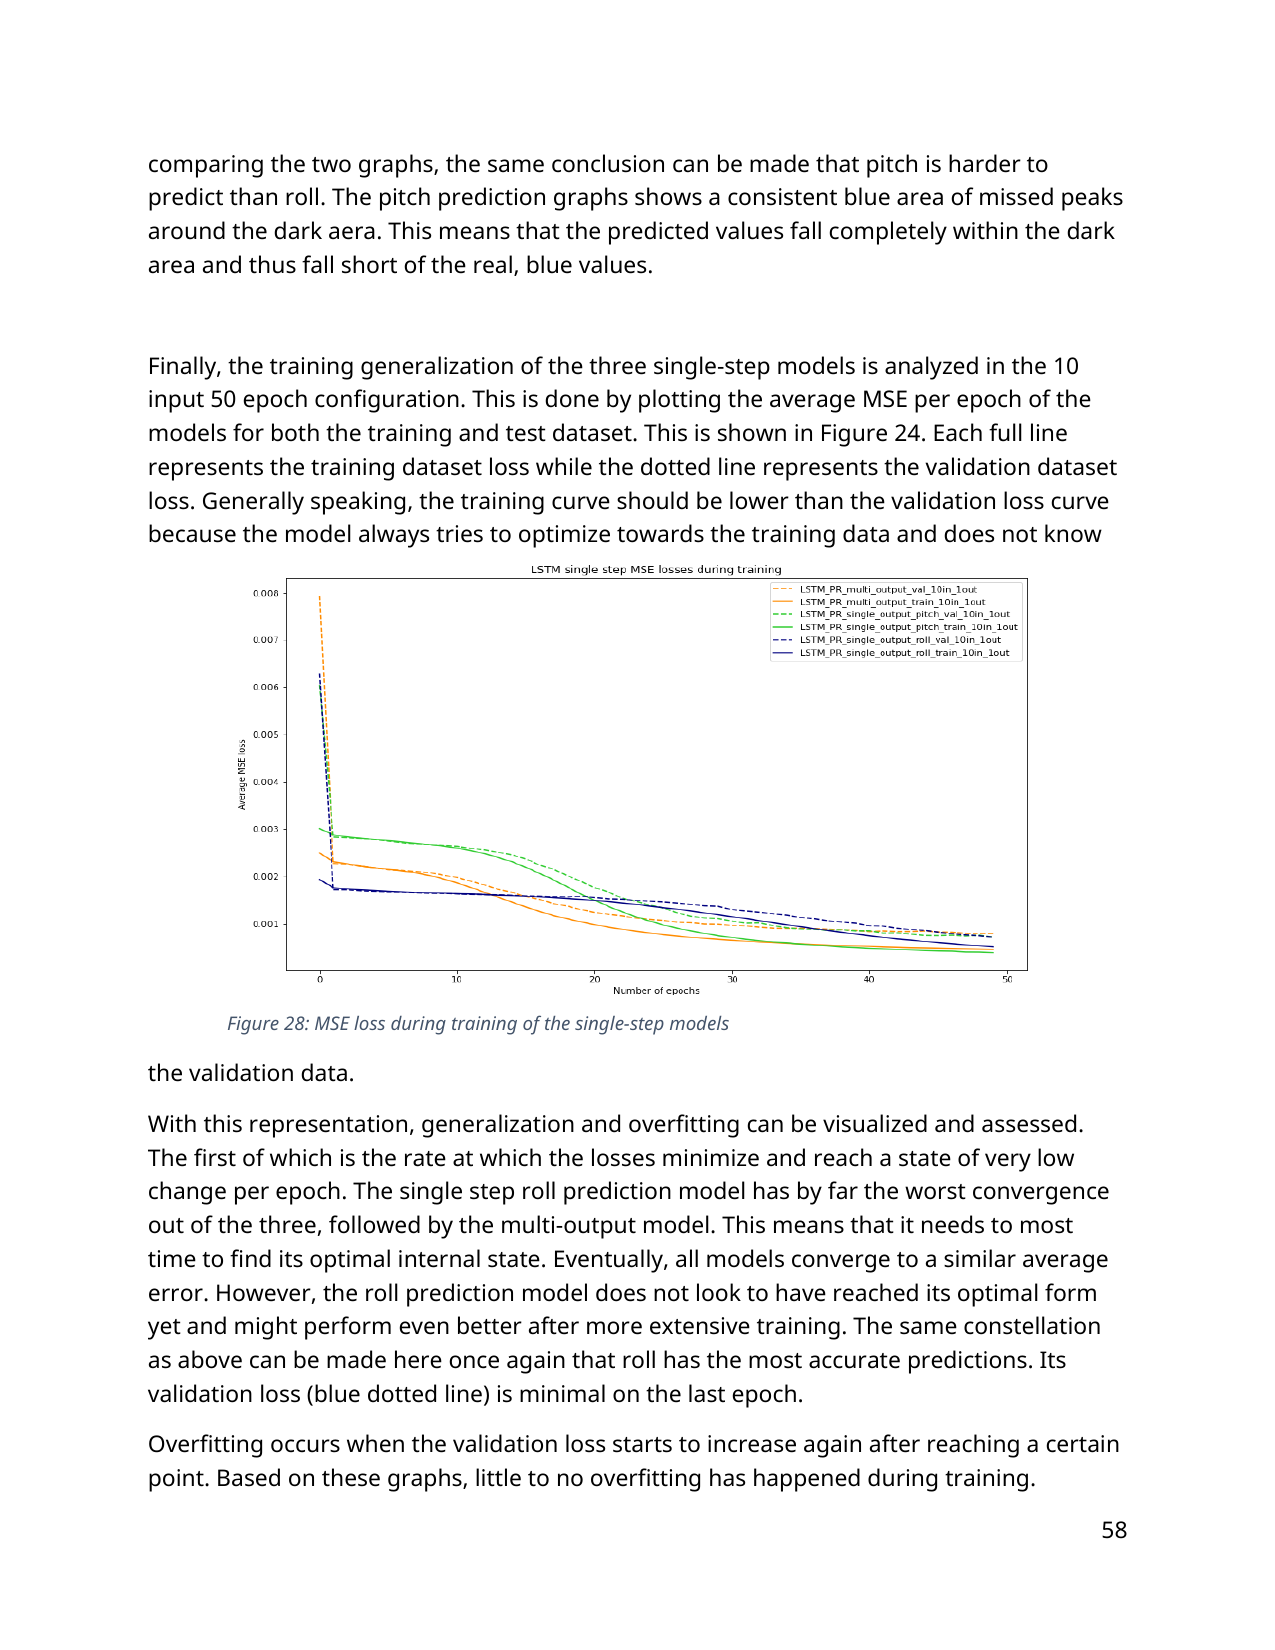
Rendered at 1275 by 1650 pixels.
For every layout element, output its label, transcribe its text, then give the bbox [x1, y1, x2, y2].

text With this representation, generalization and overfitting can be visualized and assessed. The first of which is the rate at which the losses minimize and reach a state of very low change per epoch. The single step roll prediction model has by far the worst convergence out of the three, followed by the multi-output model. This means that it needs to most time to find its optimal internal state. Eventually, all models converge to a similar average error. However, the roll prediction model does not look to have reached its optimal form yet and might perform even better after more extensive training. The same constellation as above can be made here once again that roll has the most accurate predictions. Its validation loss (blue dotted line) is minimal on the last epoch. [148, 1108, 1127, 1409]
text Overfitting occurs when the validation loss starts to increase again after reaching a certain point. Based on these graphs, little to no overfitting has happened during training. [148, 1428, 1127, 1493]
picture [226, 559, 1049, 1001]
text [148, 148, 1127, 280]
